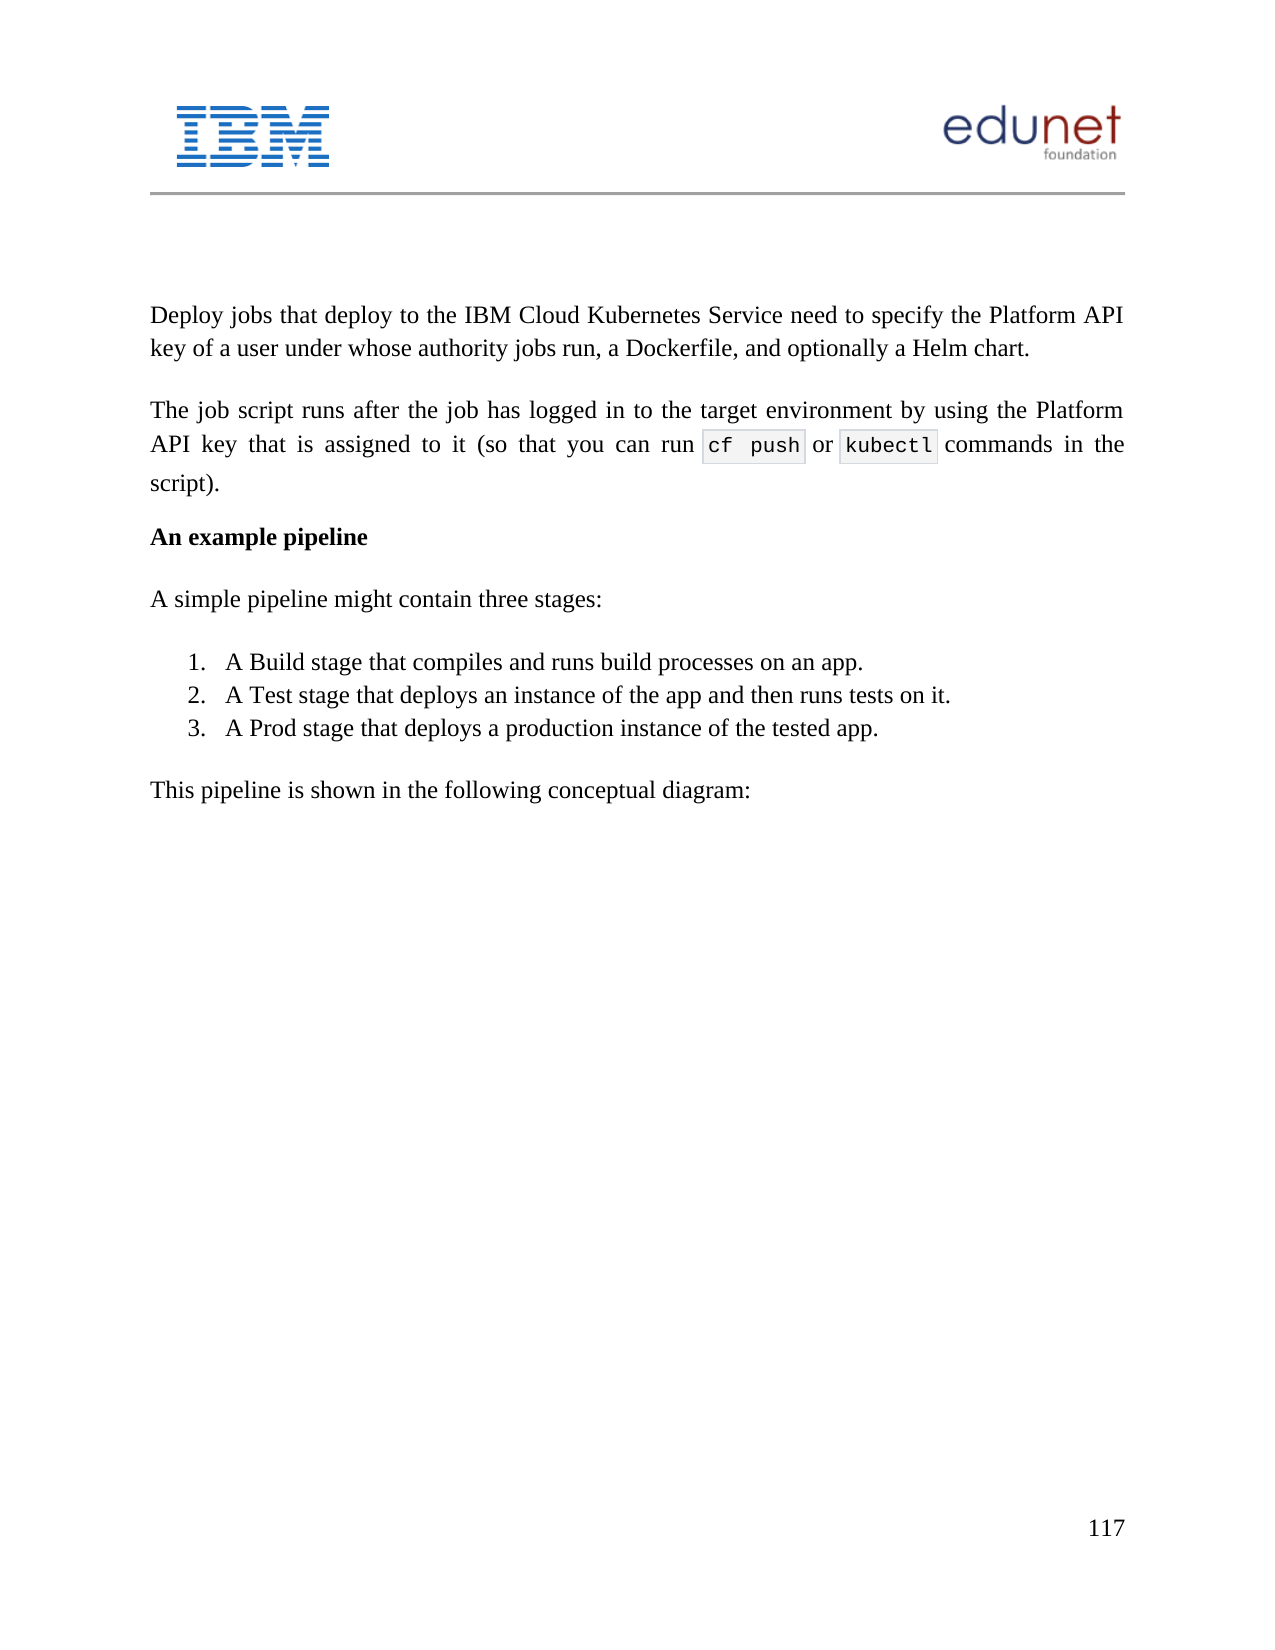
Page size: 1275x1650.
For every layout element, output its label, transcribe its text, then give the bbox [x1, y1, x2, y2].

list A Prod stage that deploys a production instance of the tested app. [187, 713, 1125, 742]
picture [941, 95, 1125, 167]
list A Build stage that compiles and runs build processes on an app. [187, 647, 1125, 676]
list A Test stage that deploys an instance of the app and then runs tests on it. [187, 680, 1125, 708]
picture [176, 106, 329, 167]
text The job script runs after the job has logged in to the target environment by using the Platform API key that is assigned to it (so that you can run cf push or kubectl commands in the script). [150, 395, 1125, 497]
subtitle An example pipeline [150, 522, 1125, 551]
text This pipeline is shown in the following conceptual diagram: [150, 775, 1125, 804]
text A simple pipeline might contain three stages: [150, 584, 1125, 613]
text Deploy jobs that deploy to the IBM Cloud Kubernetes Service need to specify the Platform API key of a user under whose authority jobs run, a Dockerfile, and optionally a Helm chart. [150, 300, 1125, 362]
